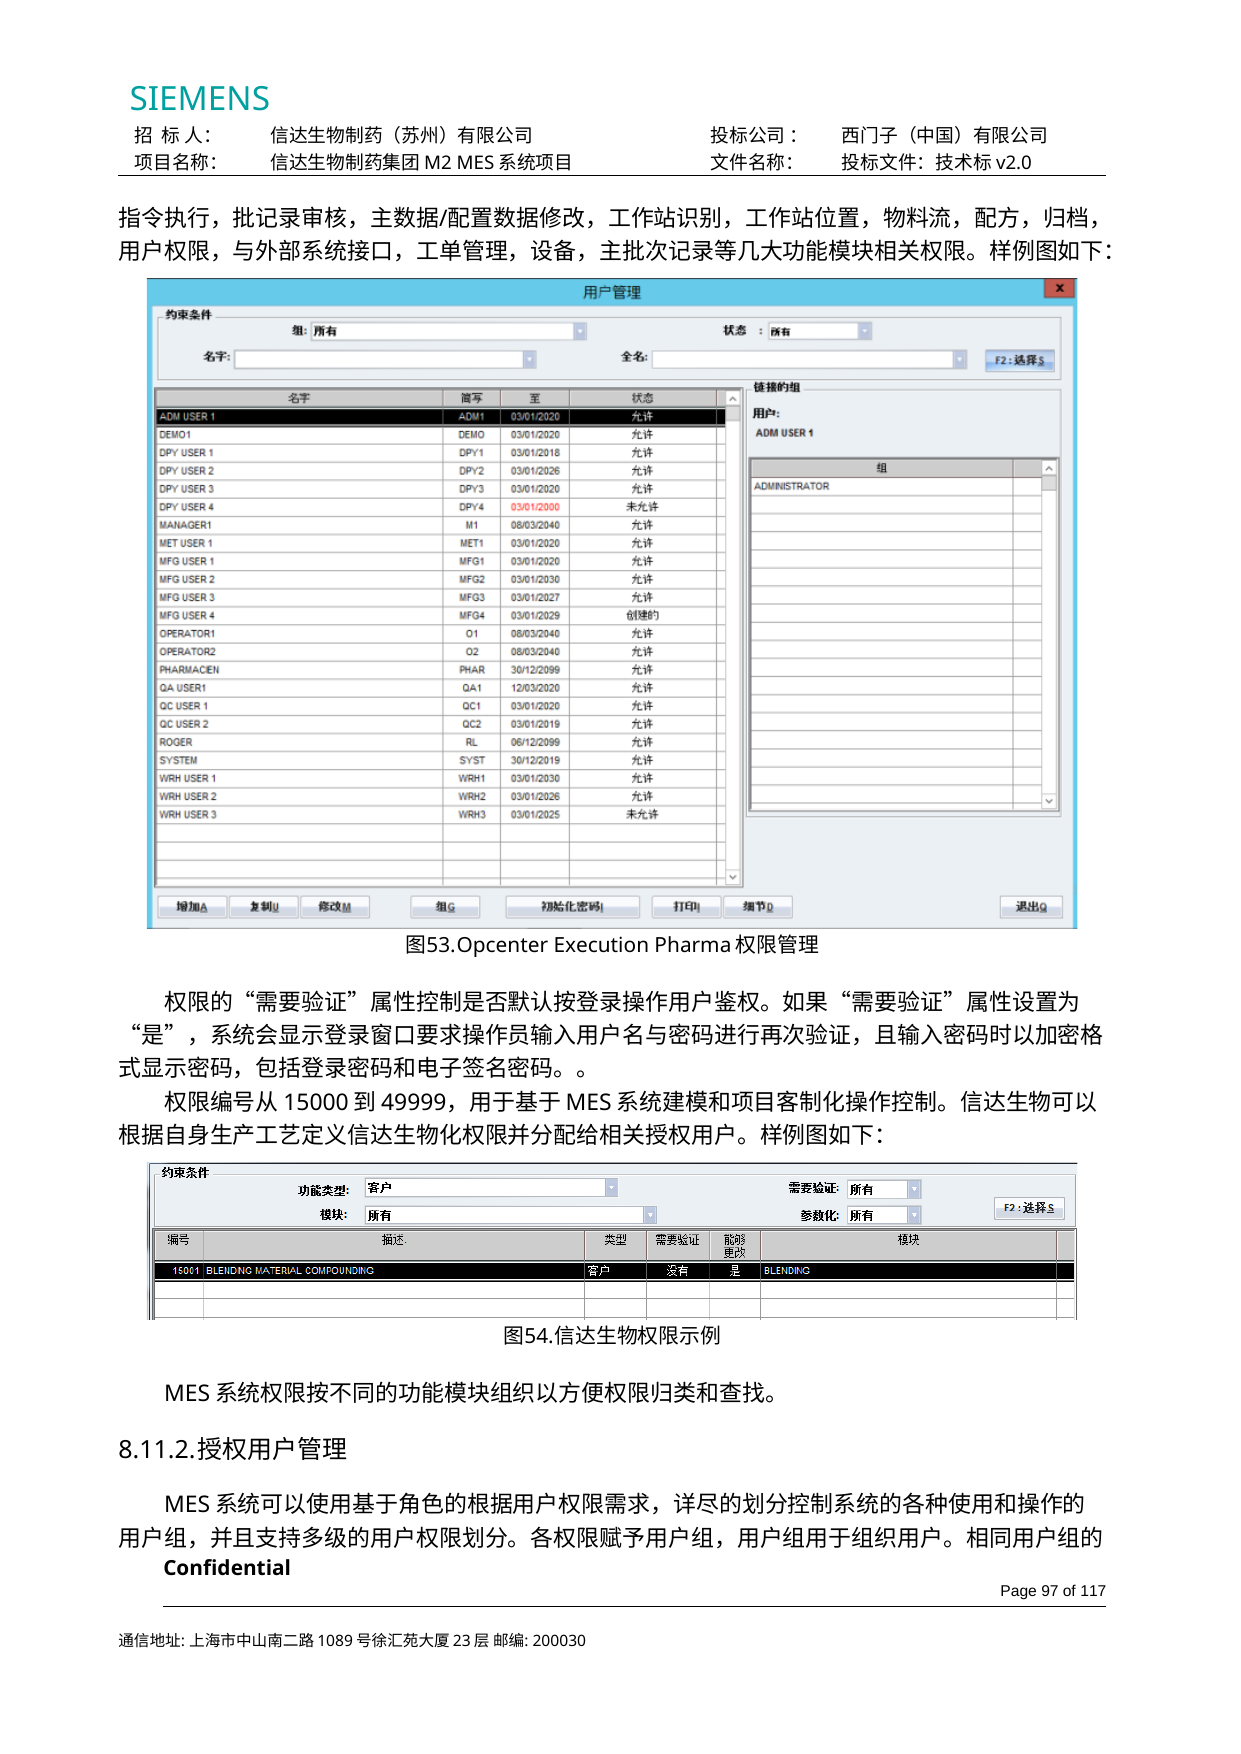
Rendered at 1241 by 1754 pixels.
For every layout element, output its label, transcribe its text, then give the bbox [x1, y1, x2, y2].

text 权限的“需要验证”属性控制是否默认按登录操作用户鉴权。如果“需要验证”属性设置为“是”，系统会显示登录窗口要求操作员输入用户名与密码进行再次验证，且输入密码时以加密格式显示密码，包括登录密码和电子签名密码。。 [118, 984, 1106, 1083]
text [118, 200, 1106, 266]
text 权限编号从15000到49999，用于基于MES系统建模和项目客制化操作控制。信达生物可以根据自身生产工艺定义信达生物化权限并分配给相关授权用户。样例图如下： [118, 1083, 1106, 1150]
text Opcenter Execution Pharma权限管理 [118, 928, 1106, 959]
picture [146, 278, 1078, 929]
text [118, 1486, 1106, 1553]
text MES系统权限按不同的功能模块组织以方便权限归类和查找。 [118, 1375, 1106, 1408]
picture [146, 1162, 1078, 1320]
text 授权用户管理 [118, 1429, 1106, 1465]
text 信达生物权限示例 [118, 1319, 1106, 1350]
